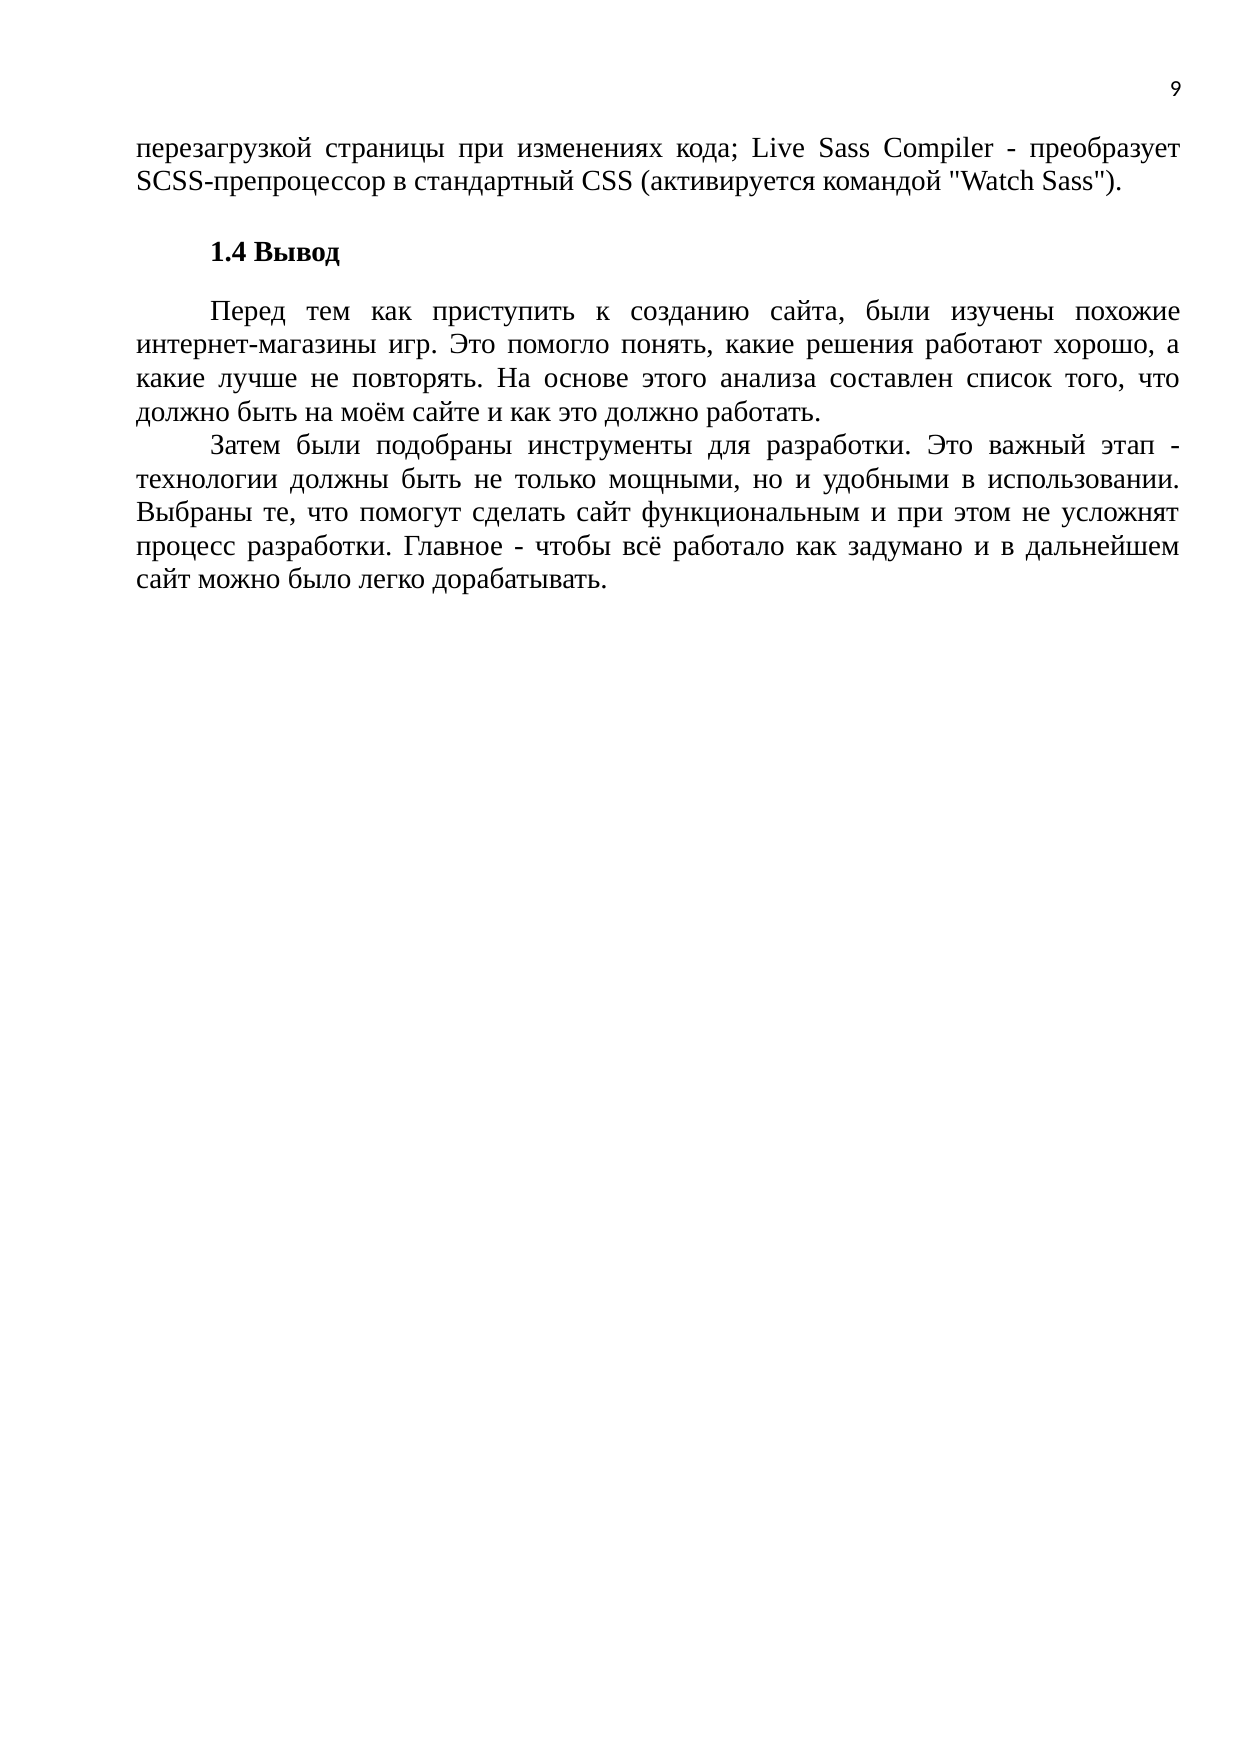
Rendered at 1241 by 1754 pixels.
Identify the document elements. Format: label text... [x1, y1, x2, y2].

text Перед тем как приступить к созданию сайта, были изучены похожие интернет-магазины игр. Это помогло понять, какие решения работают хорошо, а какие лучше не повторять. На основе этого анализа составлен список того, что должно быть на моём сайте и как это должно работать. [136, 293, 1181, 427]
text 1.4 Вывод [136, 234, 1181, 268]
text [136, 130, 1181, 197]
text Затем были подобраны инструменты для разработки. Это важный этап - технологии должны быть не только мощными, но и удобными в использовании. Выбраны те, что помогут сделать сайт функциональным и при этом не усложнят процесс разработки. Главное - чтобы всё работало как задумано и в дальнейшем сайт можно было легко дорабатывать. [136, 427, 1181, 595]
